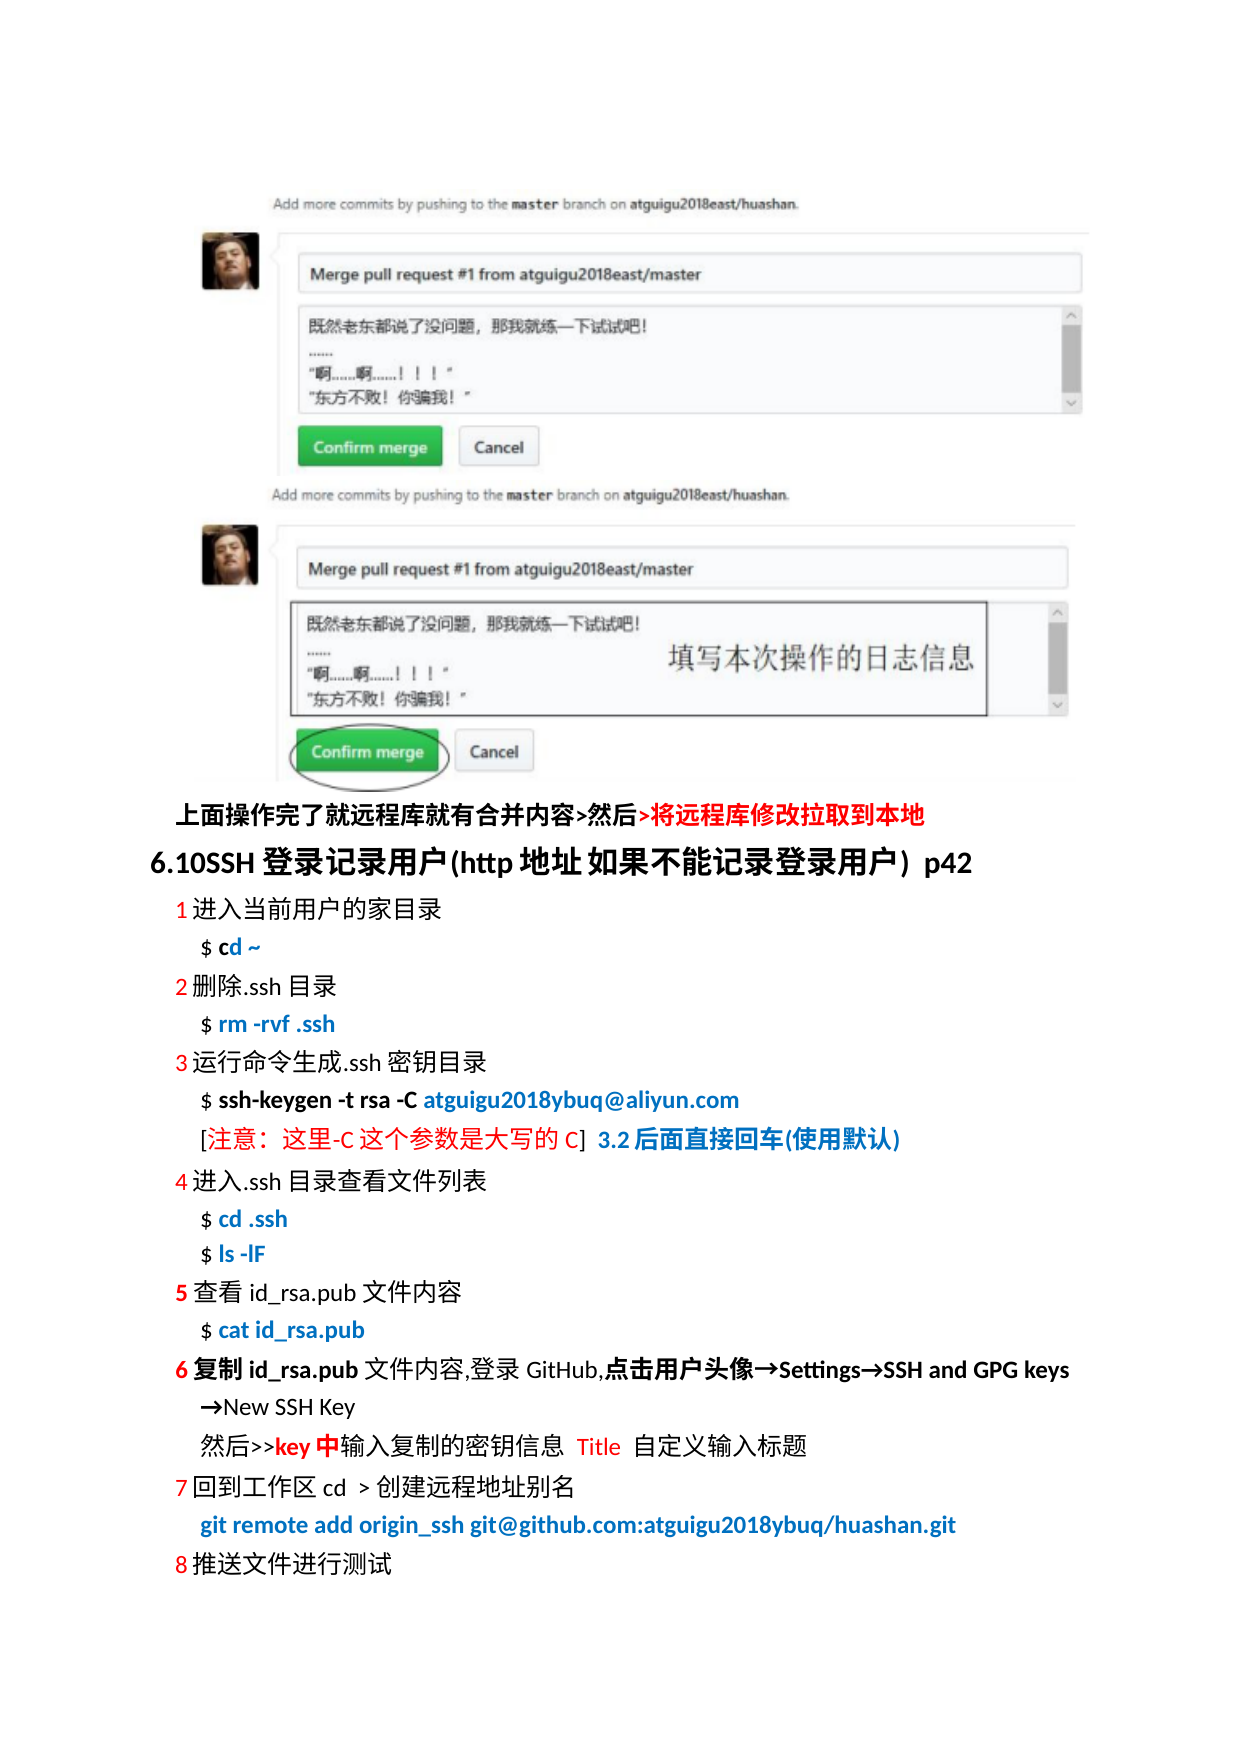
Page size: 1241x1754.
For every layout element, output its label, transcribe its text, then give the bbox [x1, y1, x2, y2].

picture [193, 480, 1077, 792]
text 1进入当前用户的家目录 [150, 889, 1090, 926]
text 然后>>key中输入复制的密钥信息 Title 自定义输入标题 [150, 1426, 1090, 1462]
text git remote add origin_ssh git@github.com:atguigu2018ybuq/huashan.git [150, 1509, 1090, 1540]
text $ rm -rvf .ssh [150, 1008, 1090, 1038]
text 4进入.ssh 目录查看文件列表 [150, 1161, 1090, 1197]
text 5 查看 id_rsa.pub 文件内容 [150, 1273, 1090, 1309]
text $ ls -lF [150, 1238, 1090, 1268]
text 上面操作完了就远程库就有合并内容>然后>将远程库修改拉取到本地 [150, 796, 1090, 832]
picture [193, 189, 1090, 476]
text 6.10SSH 登录记录用户(http地址 如果不能记录登录用户) p42 [150, 837, 1090, 883]
text 2删除.ssh 目录 [150, 966, 1090, 1002]
text 8推送文件进行测试 [150, 1544, 1090, 1581]
text 6复制 id_rsa.pub 文件内容,登录 GitHub,点击用户头像→Settings→SSH and GPG keys [150, 1349, 1090, 1386]
text [注意：这里-C 这个参数是大写的 C] 3.2后面直接回车(使用默认) [150, 1119, 1090, 1156]
text 7回到工作区cd > 创建远程地址别名 [150, 1468, 1090, 1504]
text $ cd ~ [150, 931, 1090, 962]
text $ ssh-keygen -t rsa -C atguigu2018ybuq@aliyun.com [150, 1084, 1090, 1115]
text $ cd .ssh [150, 1203, 1090, 1233]
text 3运行命令生成.ssh 密钥目录 [150, 1043, 1090, 1079]
text →New SSH Key [150, 1391, 1090, 1422]
text $ cat id_rsa.pub [150, 1314, 1090, 1345]
